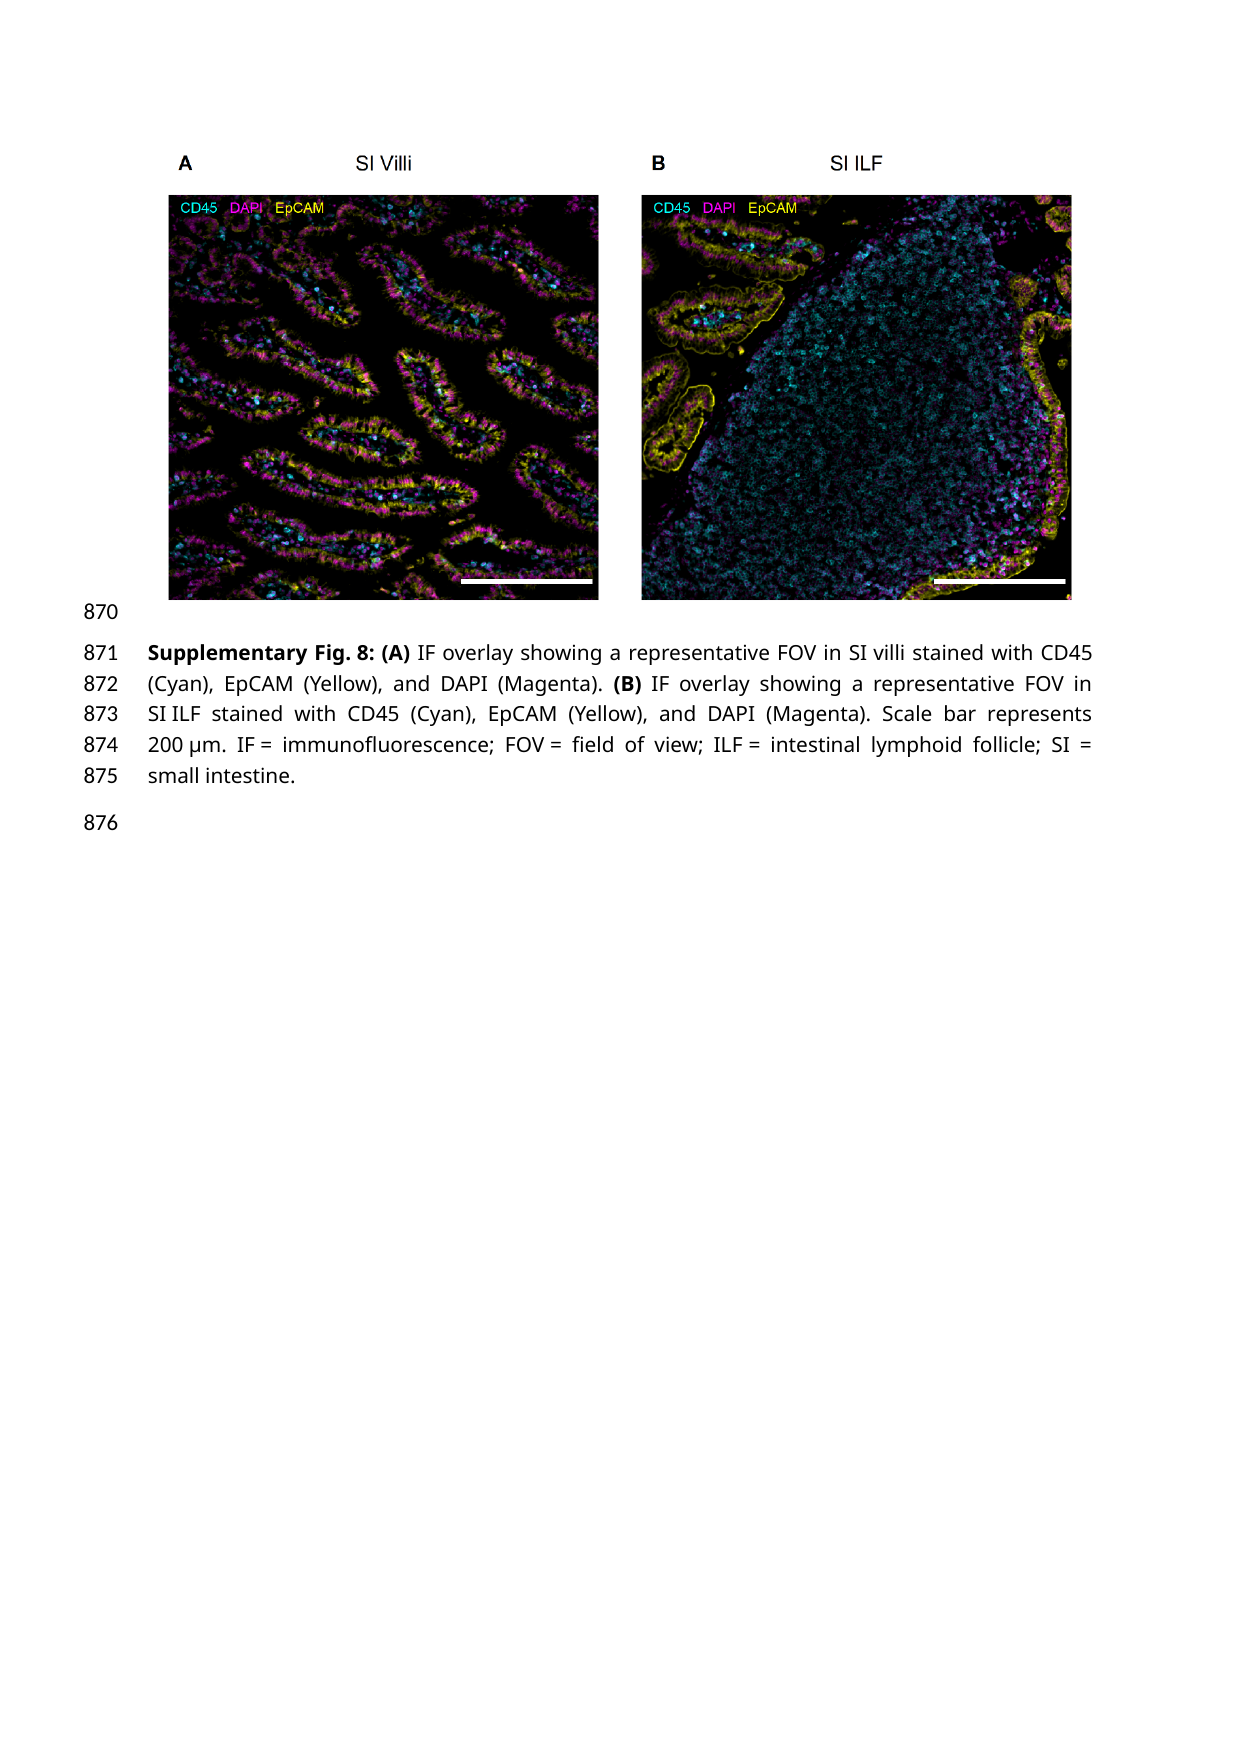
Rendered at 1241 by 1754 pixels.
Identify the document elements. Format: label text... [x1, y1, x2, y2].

picture [147, 147, 1093, 620]
text Supplementary Fig. 8: (A) IF overlay showing a representative FOV in SI villi stained with CD45 (Cyan), EpCAM (Yellow), and DAPI (Magenta). (B) IF overlay showing a representative FOV in SI ILF stained with CD45 (Cyan), EpCAM (Yellow), and DAPI (Magenta). Scale bar represents 200 µm. IF = immunofluorescence; FOV = field of view; ILF = intestinal lymphoid follicle; SI = small intestine. [148, 638, 1093, 789]
